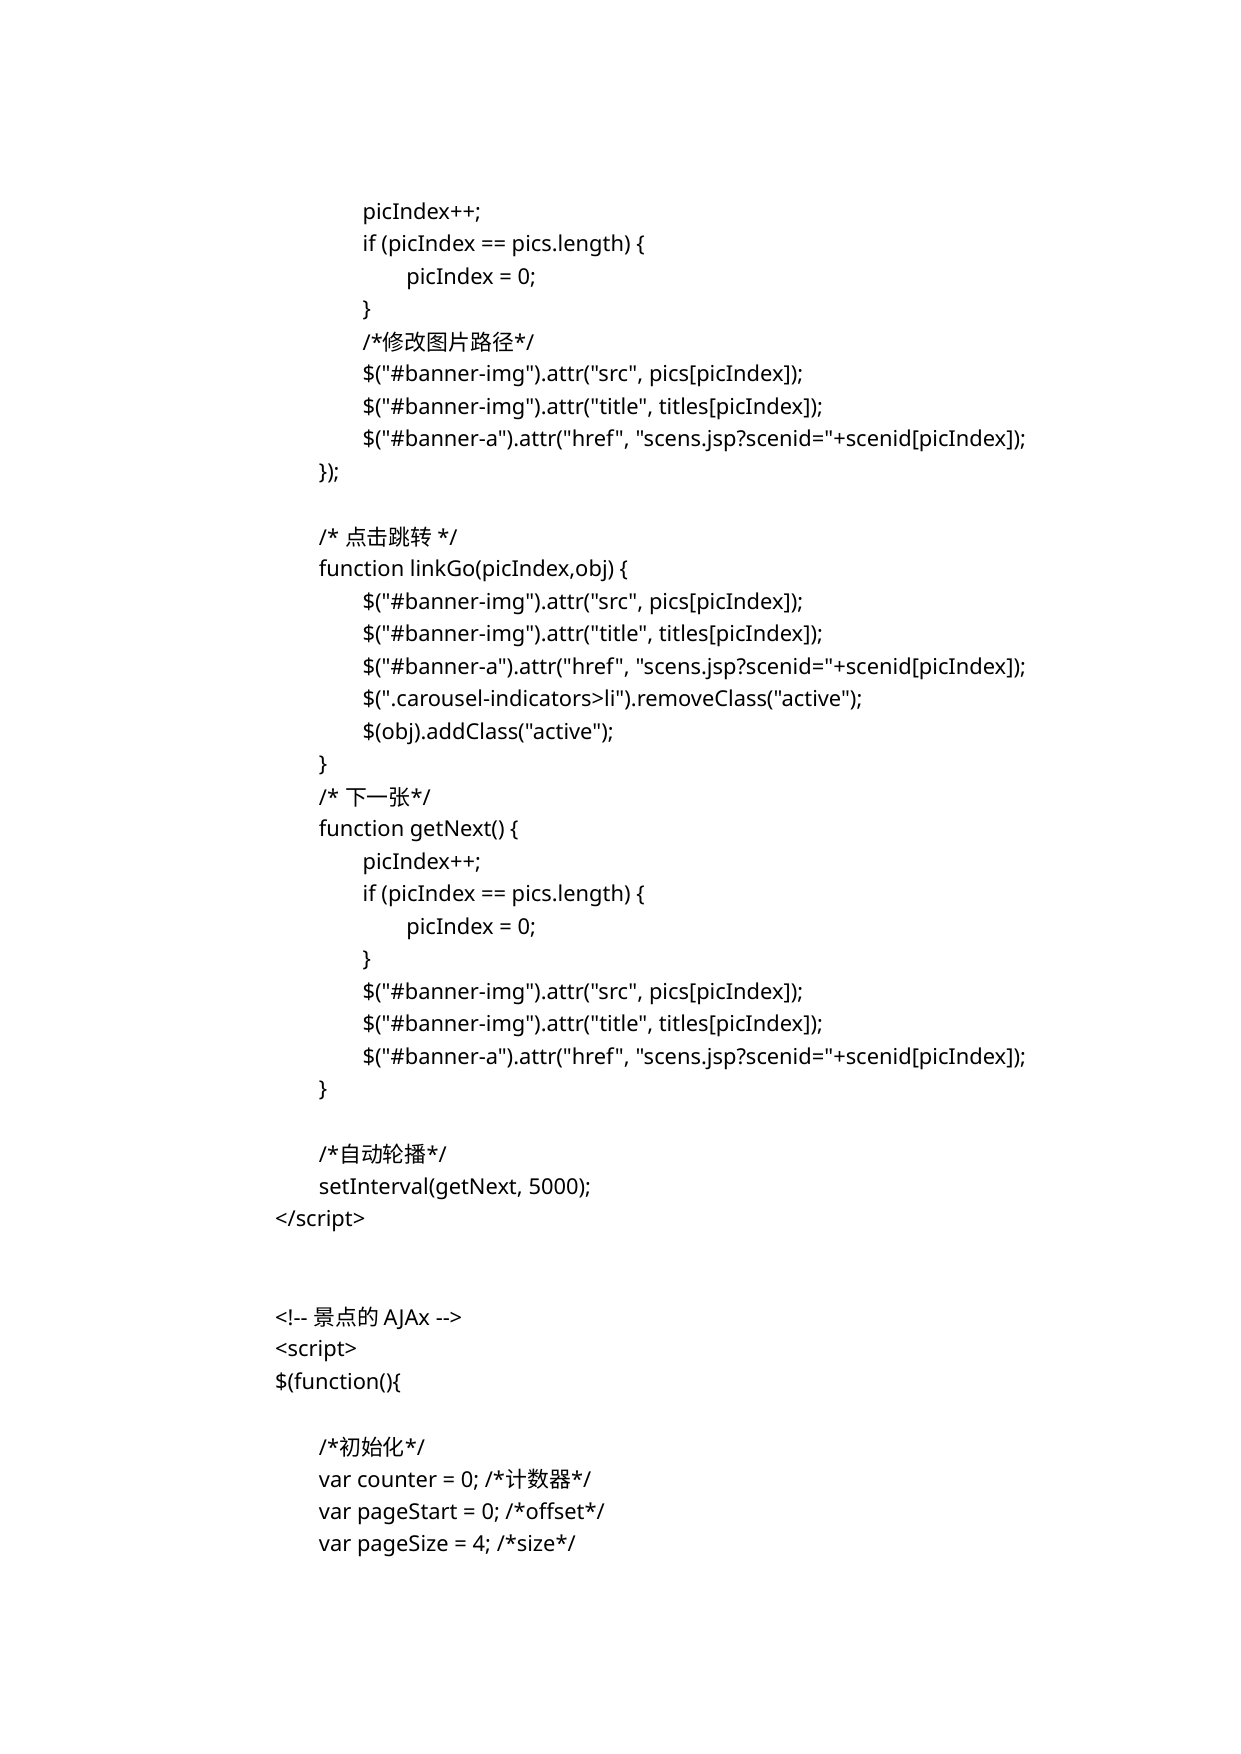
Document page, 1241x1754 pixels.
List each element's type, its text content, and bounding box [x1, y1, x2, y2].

list var pageSize = 4; /*size*/ [231, 1527, 1053, 1559]
list $("#banner-img").attr("src", pics[picIndex]); [231, 357, 1053, 389]
list picIndex++; [231, 194, 1053, 227]
list picIndex++; [231, 844, 1053, 877]
list /*修改图片路径*/ [231, 324, 1053, 357]
list var counter = 0; /*计数器*/ [231, 1462, 1053, 1494]
list setInterval(getNext, 5000); [231, 1169, 1053, 1202]
list $(function(){ [231, 1364, 1053, 1397]
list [231, 389, 1053, 422]
list $(obj).addClass("active"); [231, 714, 1053, 747]
list $("#banner-a").attr("href", "scens.jsp?scenid="+scenid[picIndex]); [231, 649, 1053, 682]
list $("#banner-img").attr("title", titles[picIndex]); [231, 1007, 1053, 1039]
list $("#banner-a").attr("href", "scens.jsp?scenid="+scenid[picIndex]); [231, 422, 1053, 454]
list } [231, 942, 1053, 974]
list picIndex = 0; [231, 909, 1053, 942]
list function getNext() { [231, 812, 1053, 844]
list if (picIndex == pics.length) { [231, 877, 1053, 909]
list /*自动轮播*/ [231, 1137, 1053, 1169]
list $("#banner-img").attr("title", titles[picIndex]); [231, 617, 1053, 649]
list var pageStart = 0; /*offset*/ [231, 1494, 1053, 1527]
list $(".carousel-indicators>li").removeClass("active"); [231, 682, 1053, 714]
list <!-- 景点的AJAx --> [231, 1299, 1053, 1332]
list <script> [231, 1332, 1053, 1364]
list /*初始化*/ [231, 1429, 1053, 1462]
list /* 下一张*/ [231, 779, 1053, 812]
list }); [231, 454, 1053, 487]
list if (picIndex == pics.length) { [231, 227, 1053, 259]
list picIndex = 0; [231, 259, 1053, 292]
list } [231, 292, 1053, 324]
list function linkGo(picIndex,obj) { [231, 552, 1053, 584]
list } [231, 1072, 1053, 1104]
list /* 点击跳转 */ [231, 519, 1053, 552]
list } [231, 747, 1053, 779]
list $("#banner-img").attr("src", pics[picIndex]); [231, 974, 1053, 1007]
list $("#banner-img").attr("src", pics[picIndex]); [231, 584, 1053, 617]
list $("#banner-a").attr("href", "scens.jsp?scenid="+scenid[picIndex]); [231, 1039, 1053, 1072]
list </script> [231, 1202, 1053, 1234]
